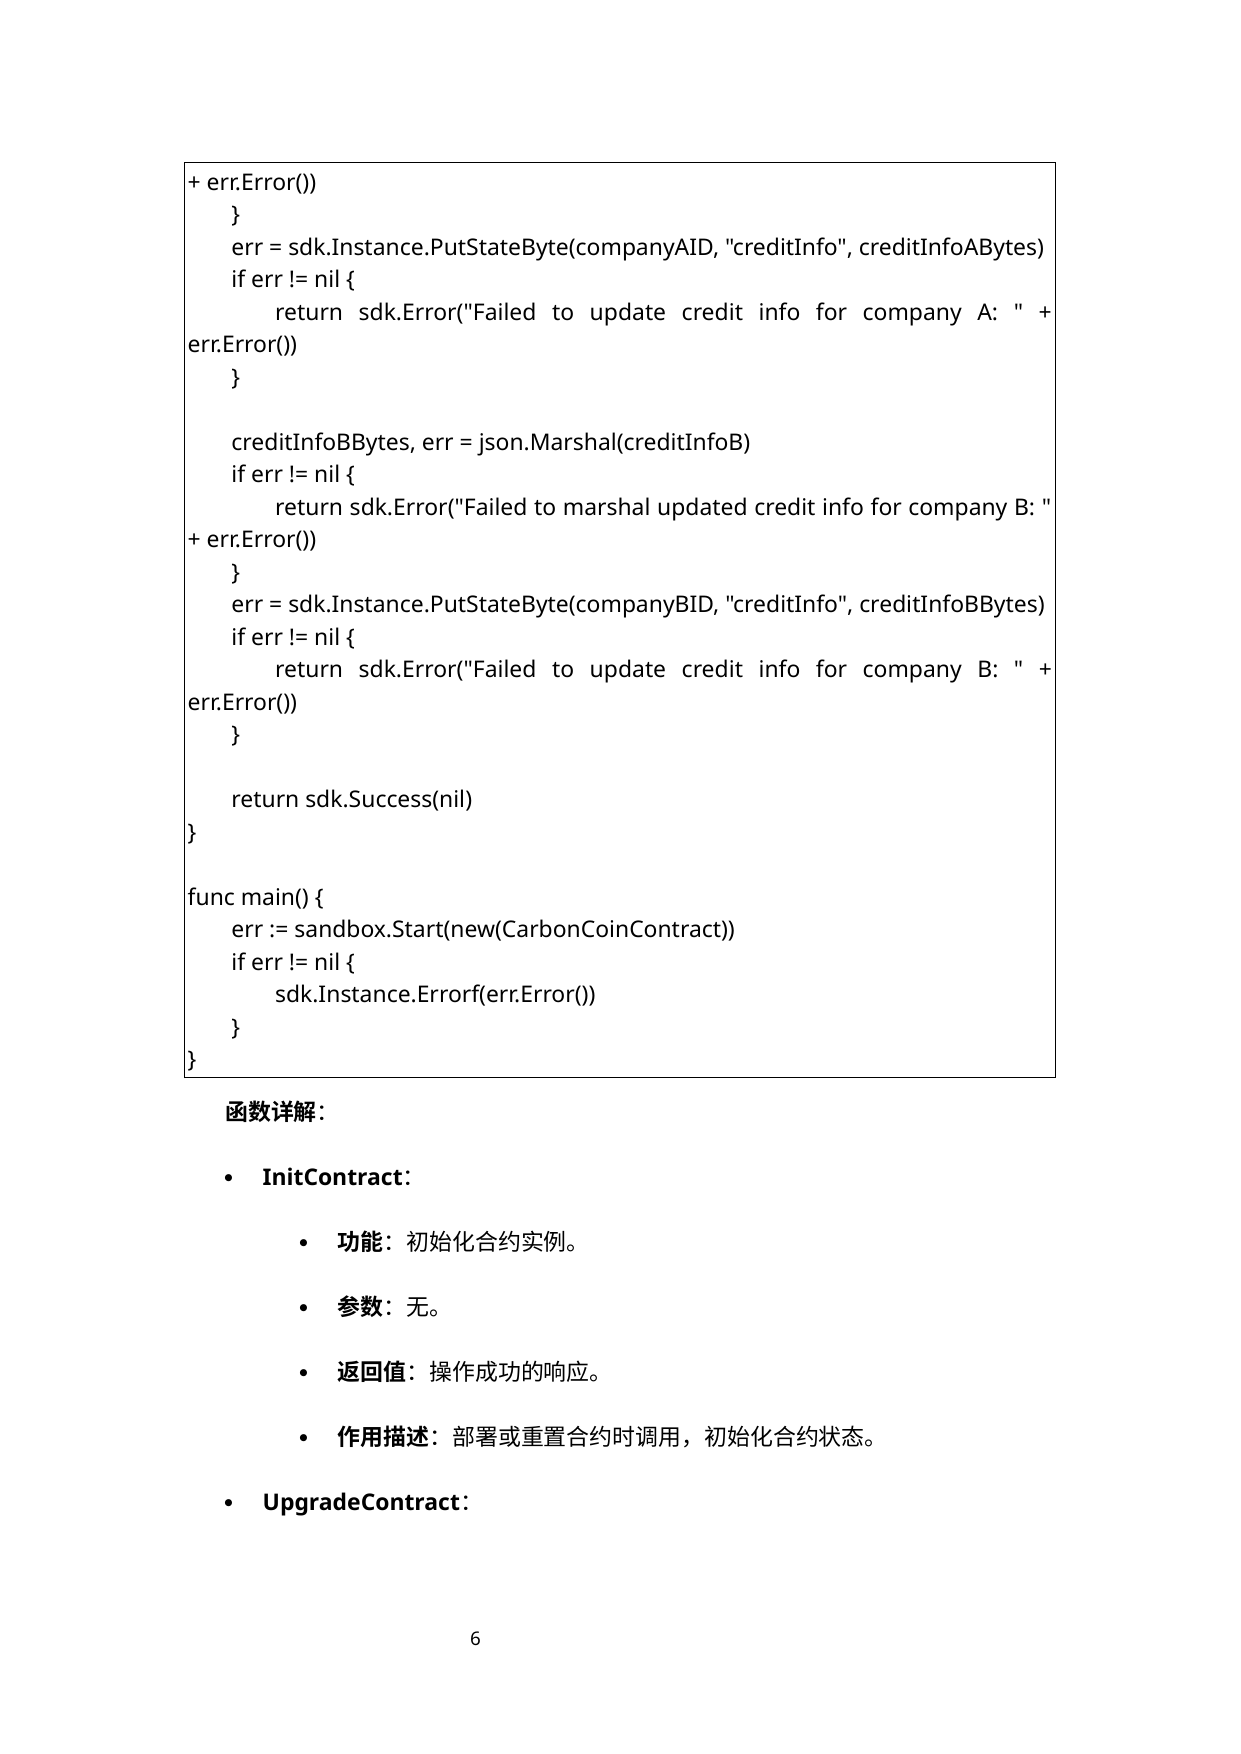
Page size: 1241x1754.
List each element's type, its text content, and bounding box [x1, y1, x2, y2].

list 作用描述：部署或重置合约时调用，初始化合约状态。 [300, 1403, 1053, 1468]
text } [187, 198, 1053, 230]
list InitContract： [225, 1143, 1053, 1208]
text func main() { [187, 880, 1053, 913]
text } [187, 815, 1053, 848]
text if err != nil { [187, 945, 1053, 978]
text err = sdk.Instance.PutStateByte(companyAID, "creditInfo", creditInfoABytes) [187, 230, 1053, 263]
text } [185, 1039, 1055, 1077]
text if err != nil { [187, 458, 1053, 490]
text sdk.Instance.Errorf(err.Error()) [187, 978, 1053, 1010]
text return sdk.Success(nil) [187, 783, 1053, 815]
list 参数：无。 [300, 1273, 1053, 1338]
list UpgradeContract： [225, 1468, 1053, 1533]
text if err != nil { [187, 263, 1053, 295]
list 返回值：操作成功的响应。 [300, 1338, 1053, 1403]
text return sdk.Error("Failed to update credit info for company B: " + err.Error()) [187, 653, 1053, 718]
text return sdk.Error("Failed to update credit info for company A: " + err.Error()) [187, 295, 1053, 360]
text creditInfoBBytes, err = json.Marshal(creditInfoB) [187, 425, 1053, 458]
list 功能：初始化合约实例。 [300, 1208, 1053, 1273]
text } [187, 718, 1053, 750]
text err := sandbox.Start(new(CarbonCoinContract)) [187, 913, 1053, 945]
text err = sdk.Instance.PutStateByte(companyBID, "creditInfo", creditInfoBBytes) [187, 588, 1053, 620]
text if err != nil { [187, 620, 1053, 653]
text return sdk.Error("Failed to marshal updated credit info for company B: " + err.Error()) [187, 490, 1053, 555]
text 函数详解： [187, 1078, 1053, 1143]
text } [187, 360, 1053, 393]
text } [187, 555, 1053, 588]
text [185, 163, 1055, 198]
text } [187, 1010, 1053, 1039]
